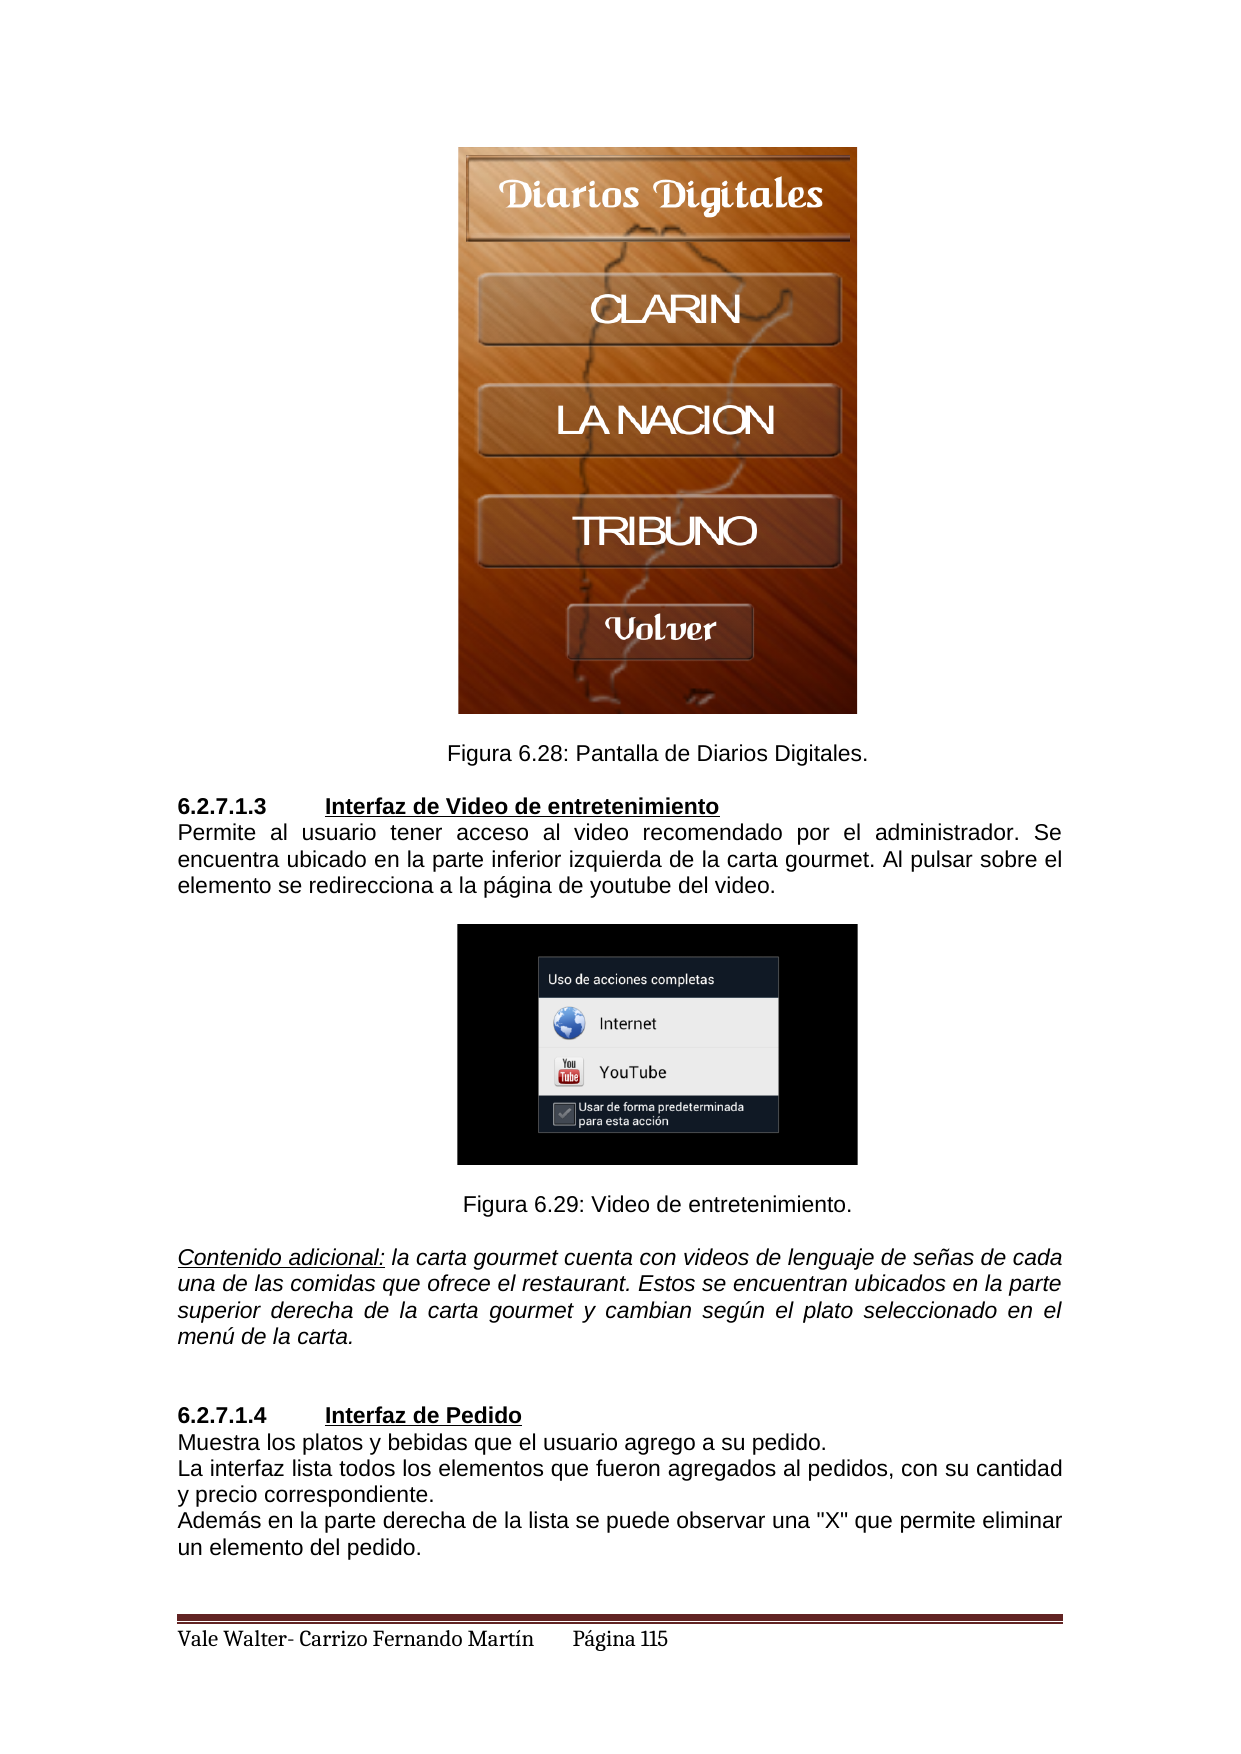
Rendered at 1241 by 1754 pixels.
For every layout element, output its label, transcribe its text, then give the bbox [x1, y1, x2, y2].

text Permite al usuario tener acceso al video recomendado por el administrador. Se encuentra ubicado en la parte inferior izquierda de la carta gourmet. Al pulsar sobre el elemento se redirecciona a la página de youtube del video. [177, 819, 1063, 898]
text Figura 6.29: Video de entretenimiento. [252, 1191, 1063, 1218]
text Muestra los platos y bebidas que el usuario agrego a su pedido. [177, 1428, 1063, 1455]
text Contenido adicional: la carta gourmet cuenta con videos de lenguaje de señas de cada una de las comidas que ofrece el restaurant. Estos se encuentran ubicados en la parte superior derecha de la carta gourmet y cambian según el plato seleccionado en el menú de la carta. [177, 1244, 1063, 1349]
picture [457, 924, 858, 1165]
text Figura 6.28: Pantalla de Diarios Digitales. [252, 740, 1063, 767]
list Interfaz de Video de entretenimiento [177, 793, 1063, 819]
picture [458, 147, 858, 714]
text Además en la parte derecha de la lista se puede observar una "X" que permite eliminar un elemento del pedido. [177, 1507, 1063, 1560]
list Interfaz de Pedido [177, 1402, 1063, 1428]
text La interfaz lista todos los elementos que fueron agregados al pedidos, con su cantidad y precio correspondiente. [177, 1455, 1063, 1507]
